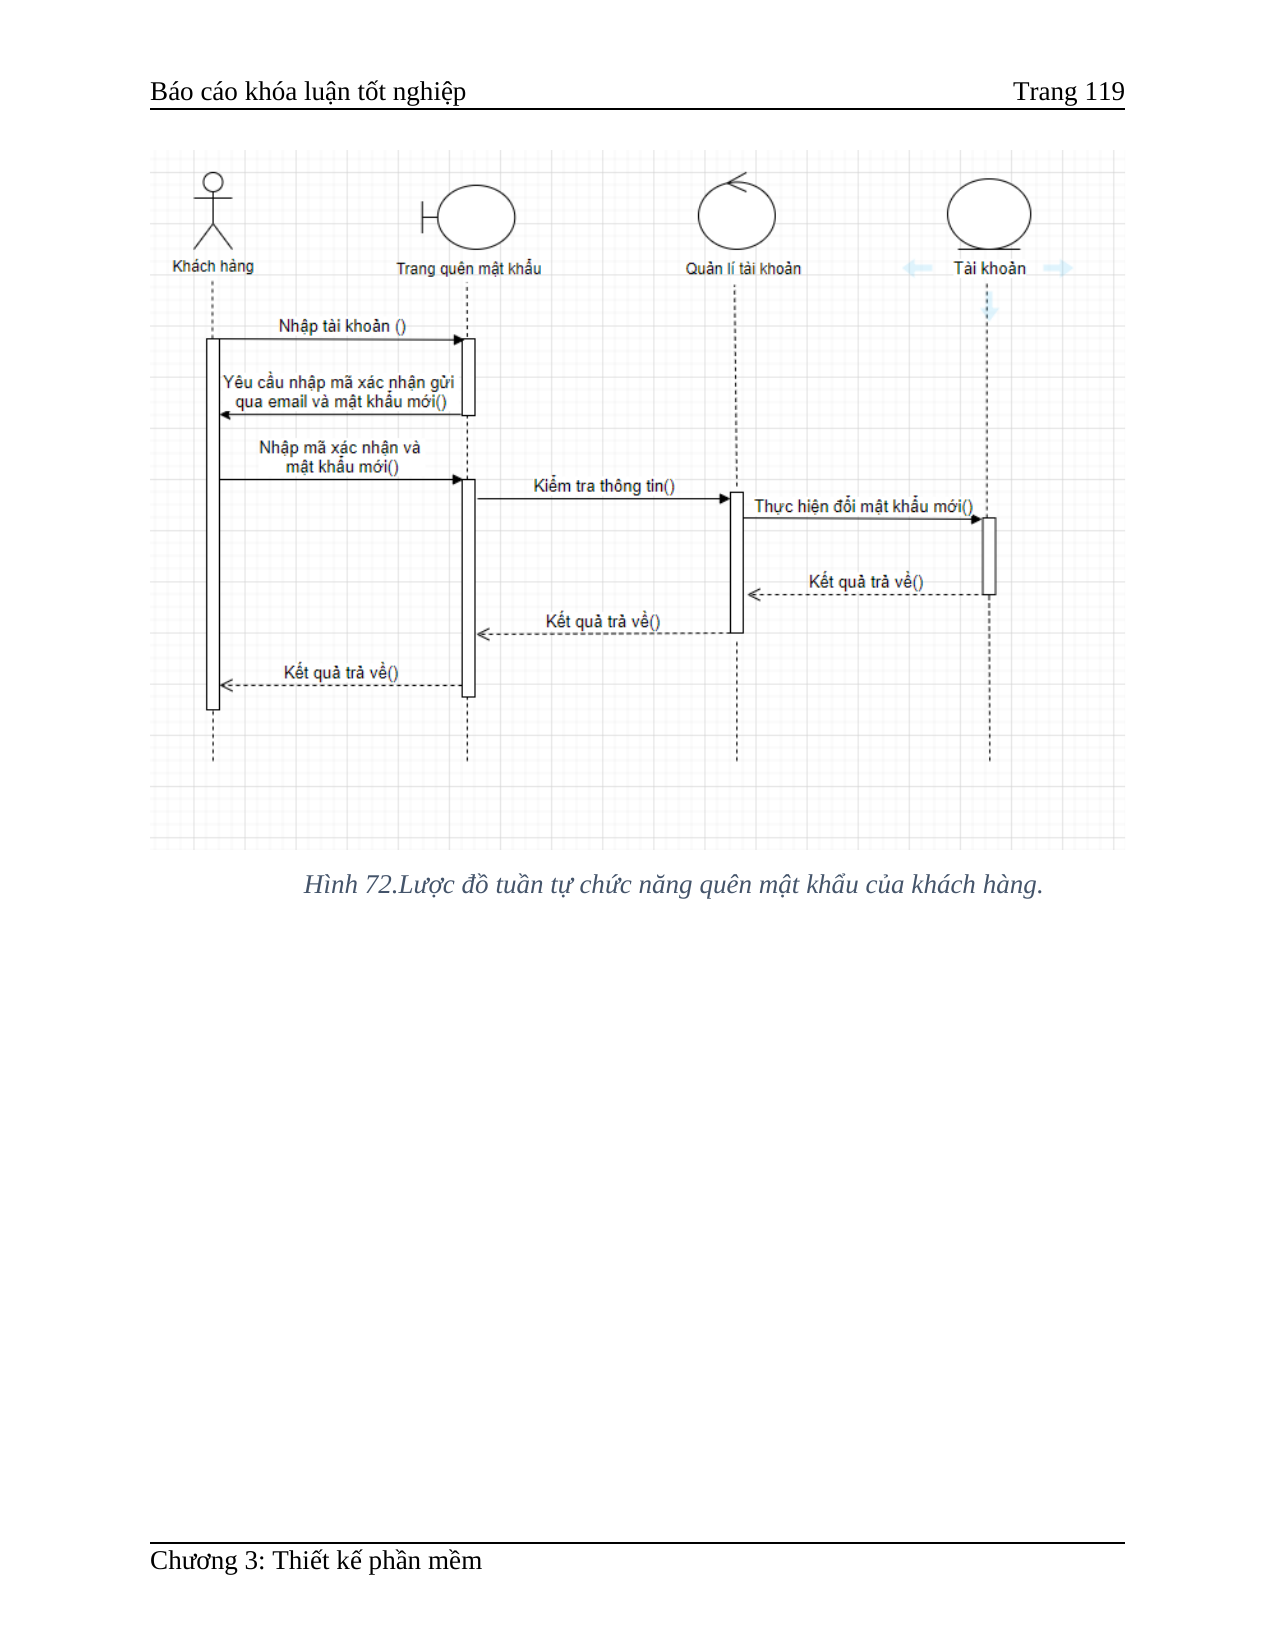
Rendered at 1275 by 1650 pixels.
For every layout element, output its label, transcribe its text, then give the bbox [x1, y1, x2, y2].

picture [150, 150, 1125, 850]
